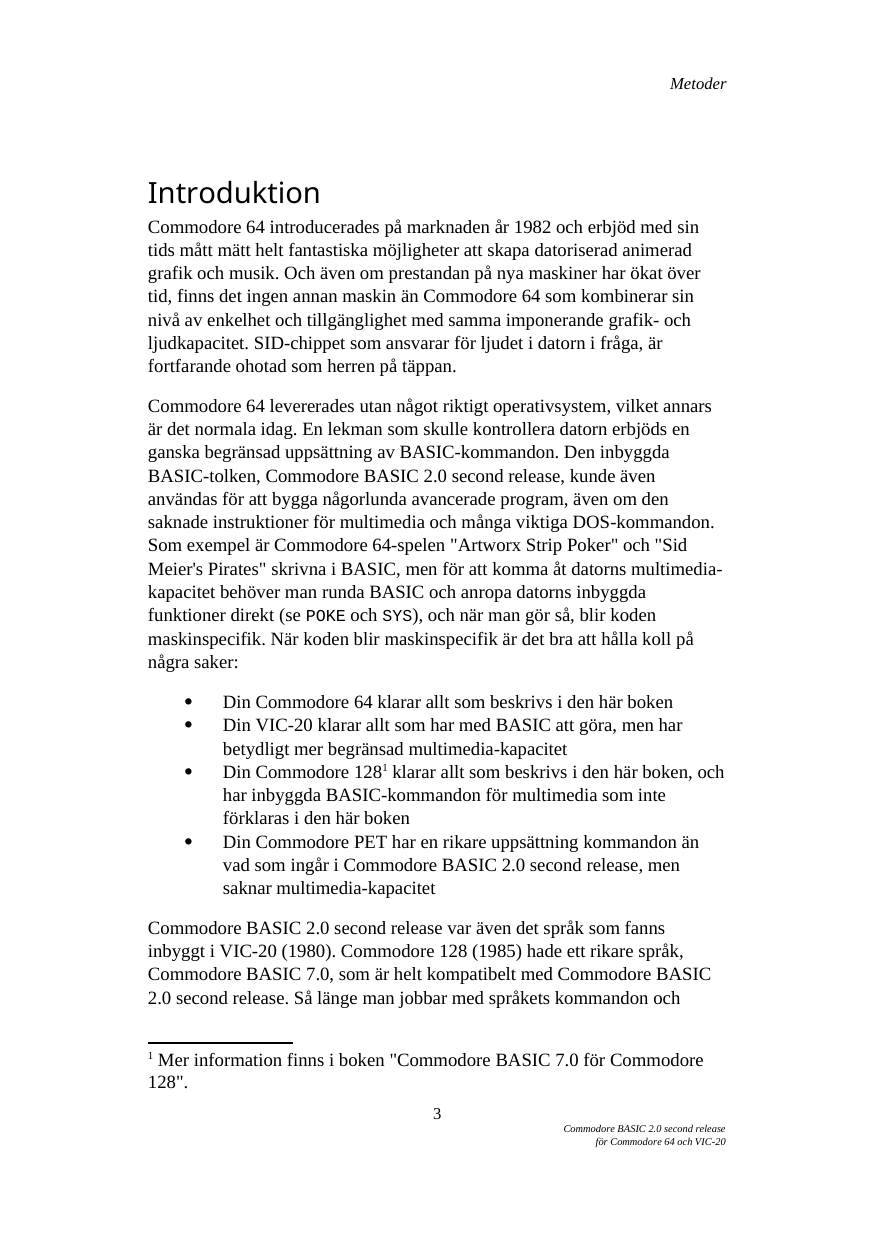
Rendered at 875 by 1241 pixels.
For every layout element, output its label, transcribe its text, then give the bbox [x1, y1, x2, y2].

text Commodore 64 introducerades på marknaden år 1982 och erbjöd med sin tids mått mätt helt fantastiska möjligheter att skapa datoriserad animerad grafik och musik. Och även om prestandan på nya maskiner har ökat över tid, finns det ingen annan maskin än Commodore 64 som kombinerar sin nivå av enkelhet och tillgänglighet med samma imponerande grafik- och ljudkapacitet. SID-chippet som ansvarar för ljudet i datorn i fråga, är fortfarande ohotad som herren på täppan. [148, 216, 726, 376]
list Din Commodore PET har en rikare uppsättning kommandon än vad som ingår i Commodore BASIC 2.0 second release, men saknar multimedia-kapacitet [185, 831, 726, 898]
list Din Commodore 128 klarar allt som beskrivs i den här boken, och har inbyggda BASIC-kommandon för multimedia som inte förklaras i den här boken [185, 761, 726, 829]
subtitle Introduktion [148, 173, 726, 212]
list Din Commodore 64 klarar allt som beskrivs i den här boken [185, 691, 726, 713]
list Din VIC-20 klarar allt som har med BASIC att göra, men har betydligt mer begränsad multimedia-kapacitet [185, 714, 726, 759]
text Commodore 64 levererades utan något riktigt operativsystem, vilket annars är det normala idag. En lekman som skulle kontrollera datorn erbjöds en ganska begränsad uppsättning av BASIC-kommandon. Den inbyggda BASIC-tolken, Commodore BASIC 2.0 second release, kunde även användas för att bygga någorlunda avancerade program, även om den saknade instruktioner för multimedia och många viktiga DOS-kommandon. Som exempel är Commodore 64-spelen "Artworx Strip Poker" och "Sid Meier's Pirates" skrivna i BASIC, men för att komma åt datorns multimedia-kapacitet behöver man runda BASIC och anropa datorns inbyggda funktioner direkt (se POKE och SYS), och när man gör så, blir koden maskinspecifik. När koden blir maskinspecifik är det bra att hålla koll på några saker: [148, 395, 726, 673]
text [148, 917, 726, 1008]
